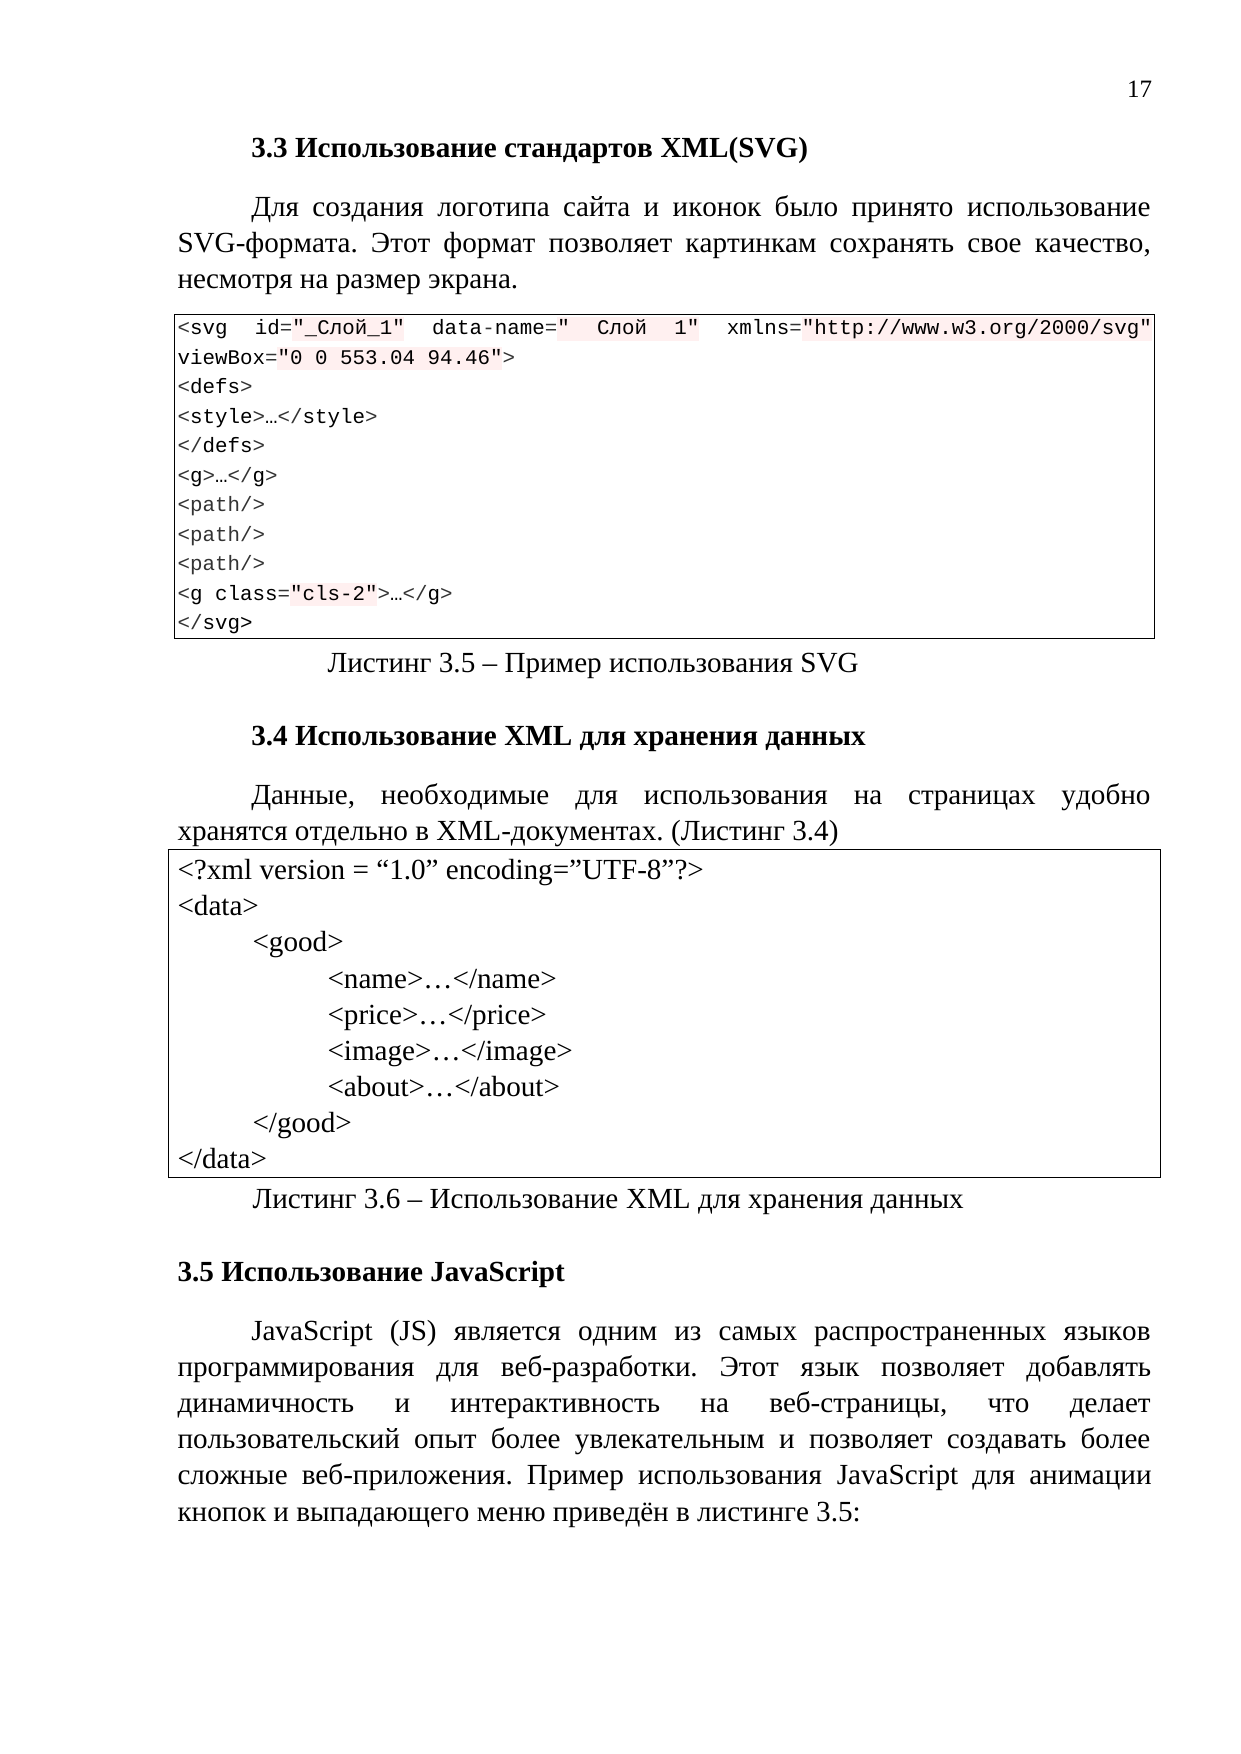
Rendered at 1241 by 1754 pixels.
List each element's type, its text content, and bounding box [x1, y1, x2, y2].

text <g>…</g> [175, 462, 1154, 488]
text <path/> [175, 550, 1154, 577]
text </defs> [175, 432, 1154, 459]
text </good> [169, 1102, 1160, 1138]
text <path/> [175, 521, 1154, 547]
text <about>…</about> [169, 1066, 1160, 1102]
text <good> [169, 921, 1160, 958]
text Данные, необходимые для использования на страницах удобно хранятся отдельно в XML-документах. (Листинг 3.4) [177, 777, 1152, 847]
text <g class="cls-2">…</g> [175, 579, 1154, 606]
text 3.3 Использование стандартов XML(SVG) [177, 131, 1152, 164]
text <?xml version = “1.0” encoding=”UTF-8”?> [169, 850, 1160, 885]
text <image>…</image> [169, 1030, 1160, 1066]
text Листинг 3.5 – Пример использования SVG [252, 645, 1152, 678]
text <style>…</style> [175, 403, 1154, 429]
text <defs> [175, 373, 1154, 400]
text <data> [169, 885, 1160, 921]
text </svg> [175, 609, 1154, 638]
text <path/> [175, 491, 1154, 518]
text Для создания логотипа сайта и иконок было принято использование SVG-формата. Этот формат позволяет картинкам сохранять свое качество, несмотря на размер экрана. [177, 189, 1152, 295]
text </data> [169, 1138, 1160, 1177]
text Листинг 3.6 – Использование XML для хранения данных [177, 1181, 1152, 1214]
text <price>…</price> [169, 994, 1160, 1030]
text JavaScript (JS) является одним из самых распространенных языков программирования для веб-разработки. Этот язык позволяет добавлять динамичность и интерактивность на веб-страницы, что делает пользовательский опыт более увлекательным и позволяет создавать более сложные веб-приложения. Пример использования JavaScript для анимации кнопок и выпадающего меню приведён в листинге 3.5: [177, 1313, 1152, 1527]
text 3.4 Использование XML для хранения данных [177, 718, 1152, 752]
text <name>…</name> [169, 958, 1160, 994]
text <svg id="_Слой_1" data-name=" Слой 1" xmlns="http://www.w3.org/2000/svg" viewBox="0 0 553.04 94.46"> [175, 315, 1154, 370]
text 3.5 Использование JavaScript [177, 1254, 1152, 1288]
